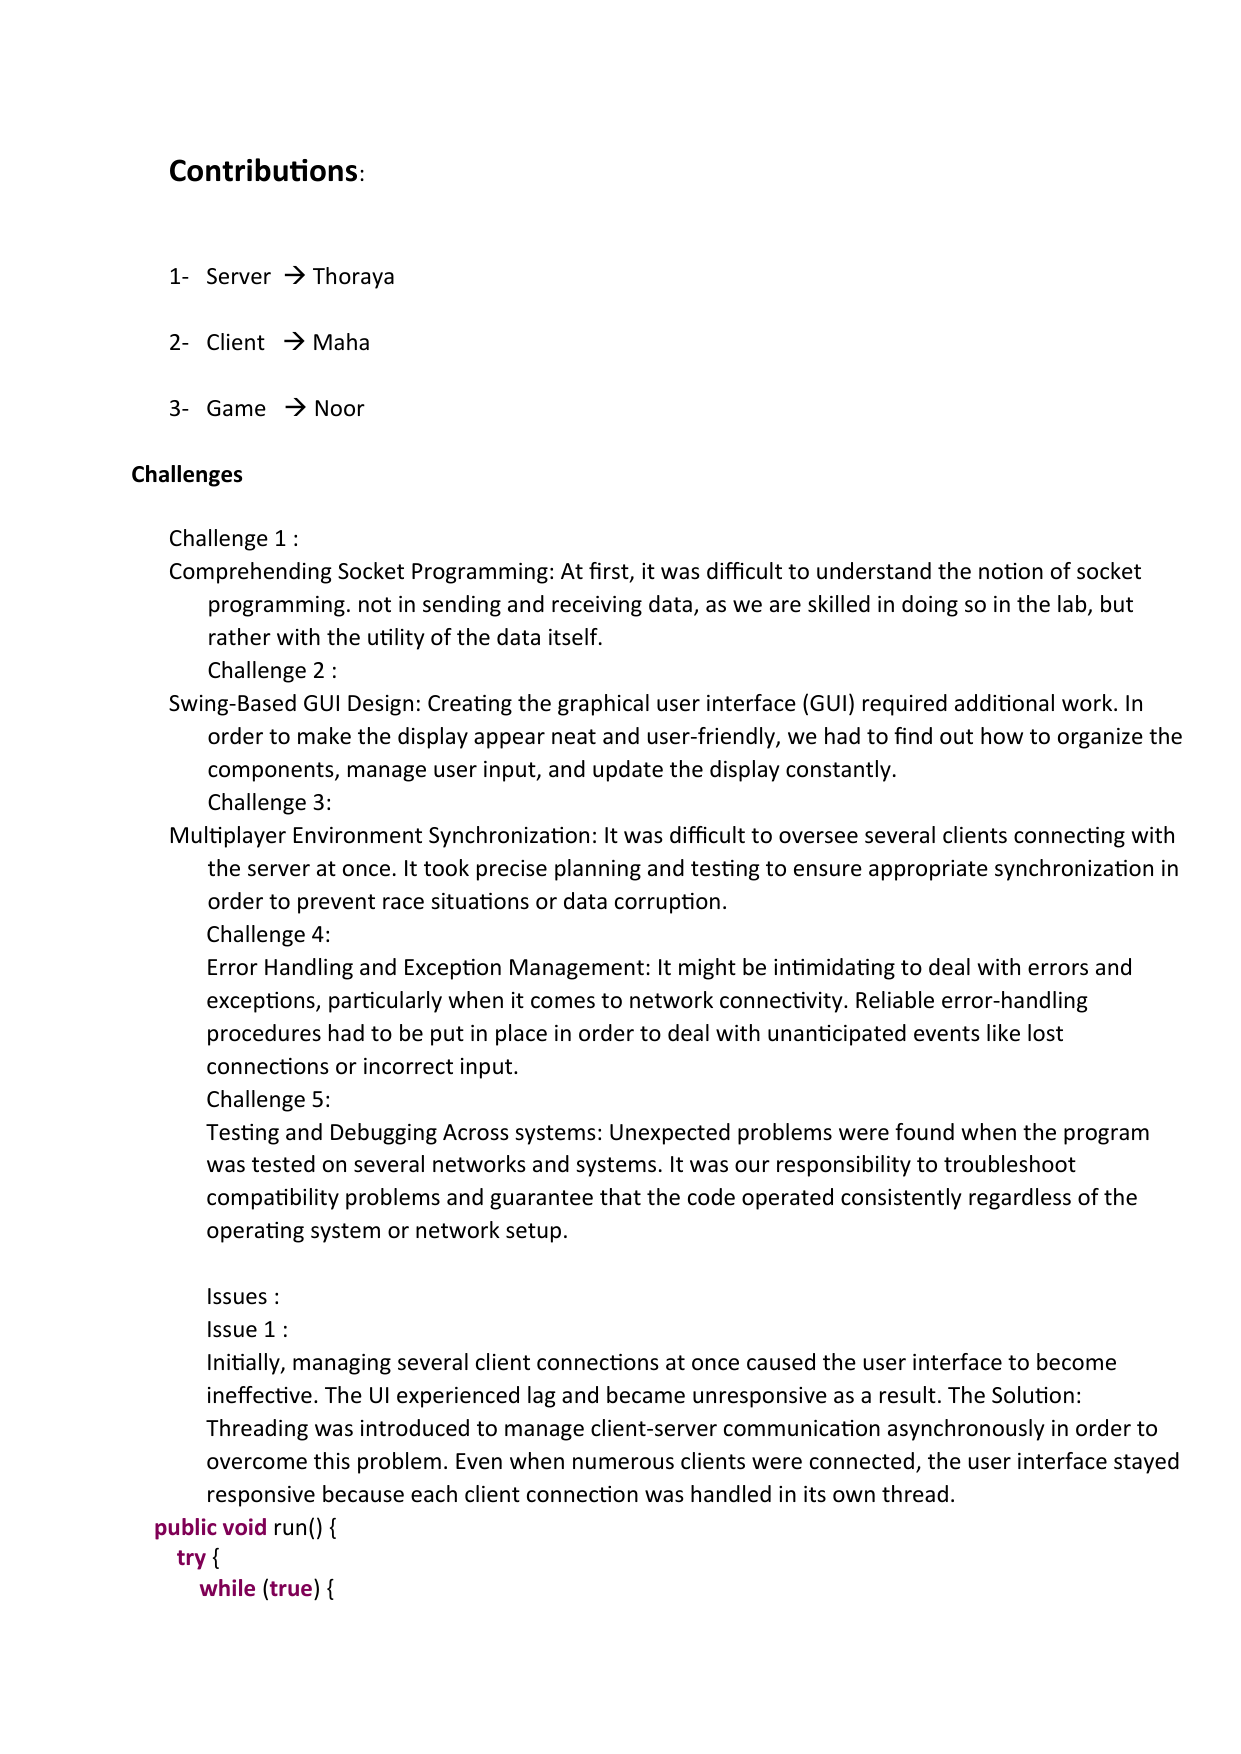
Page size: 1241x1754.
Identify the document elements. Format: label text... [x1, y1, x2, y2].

list Challenge 5: [206, 1083, 1186, 1114]
text try { [131, 1542, 1186, 1572]
text Challenge 1 : [169, 522, 1186, 553]
list Server à Thoraya [169, 261, 1186, 291]
text while (true) { [131, 1572, 1186, 1603]
text Swing-Based GUI Design: Creating the graphical user interface (GUI) required additional work. In order to make the display appear neat and user-friendly, we had to find out how to organize the components, manage user input, and update the display constantly. Challenge 3: [169, 687, 1186, 817]
text Comprehending Socket Programming: At first, it was difficult to understand the notion of socket programming. not in sending and receiving data, as we are skilled in doing so in the lab, but rather with the utility of the data itself. Challenge 2 : [169, 556, 1186, 685]
list Game à Noor [169, 392, 1186, 423]
list Client à Maha [169, 327, 1186, 357]
list Issues : [206, 1281, 1186, 1311]
list Initially, managing several client connections at once caused the user interface to become ineffective. The UI experienced lag and became unresponsive as a result. The Solution: Threading was introduced to manage client-server communication asynchronously in order to overcome this problem. Even when numerous clients were connected, the user interface stayed responsive because each client connection was handled in its own thread. [206, 1346, 1186, 1509]
text Multiplayer Environment Synchronization: It was difficult to oversee several clients connecting with the server at once. It took precise planning and testing to ensure appropriate synchronization in order to prevent race situations or data corruption. [169, 819, 1186, 916]
list Testing and Debugging Across systems: Unexpected problems were found when the program was tested on several networks and systems. It was our responsibility to troubleshoot compatibility problems and guarantee that the code operated consistently regardless of the operating system or network setup. [206, 1116, 1186, 1245]
list Issue 1 : [206, 1313, 1186, 1344]
list Error Handling and Exception Management: It might be intimidating to deal with errors and exceptions, particularly when it comes to network connectivity. Reliable error-handling procedures had to be put in place in order to deal with unanticipated events like lost connections or incorrect input. [206, 951, 1186, 1081]
text public void run() { [131, 1511, 1186, 1542]
list Challenge 4: [206, 918, 1186, 949]
text Challenges [131, 458, 1186, 489]
text Contributions: [169, 150, 1186, 191]
